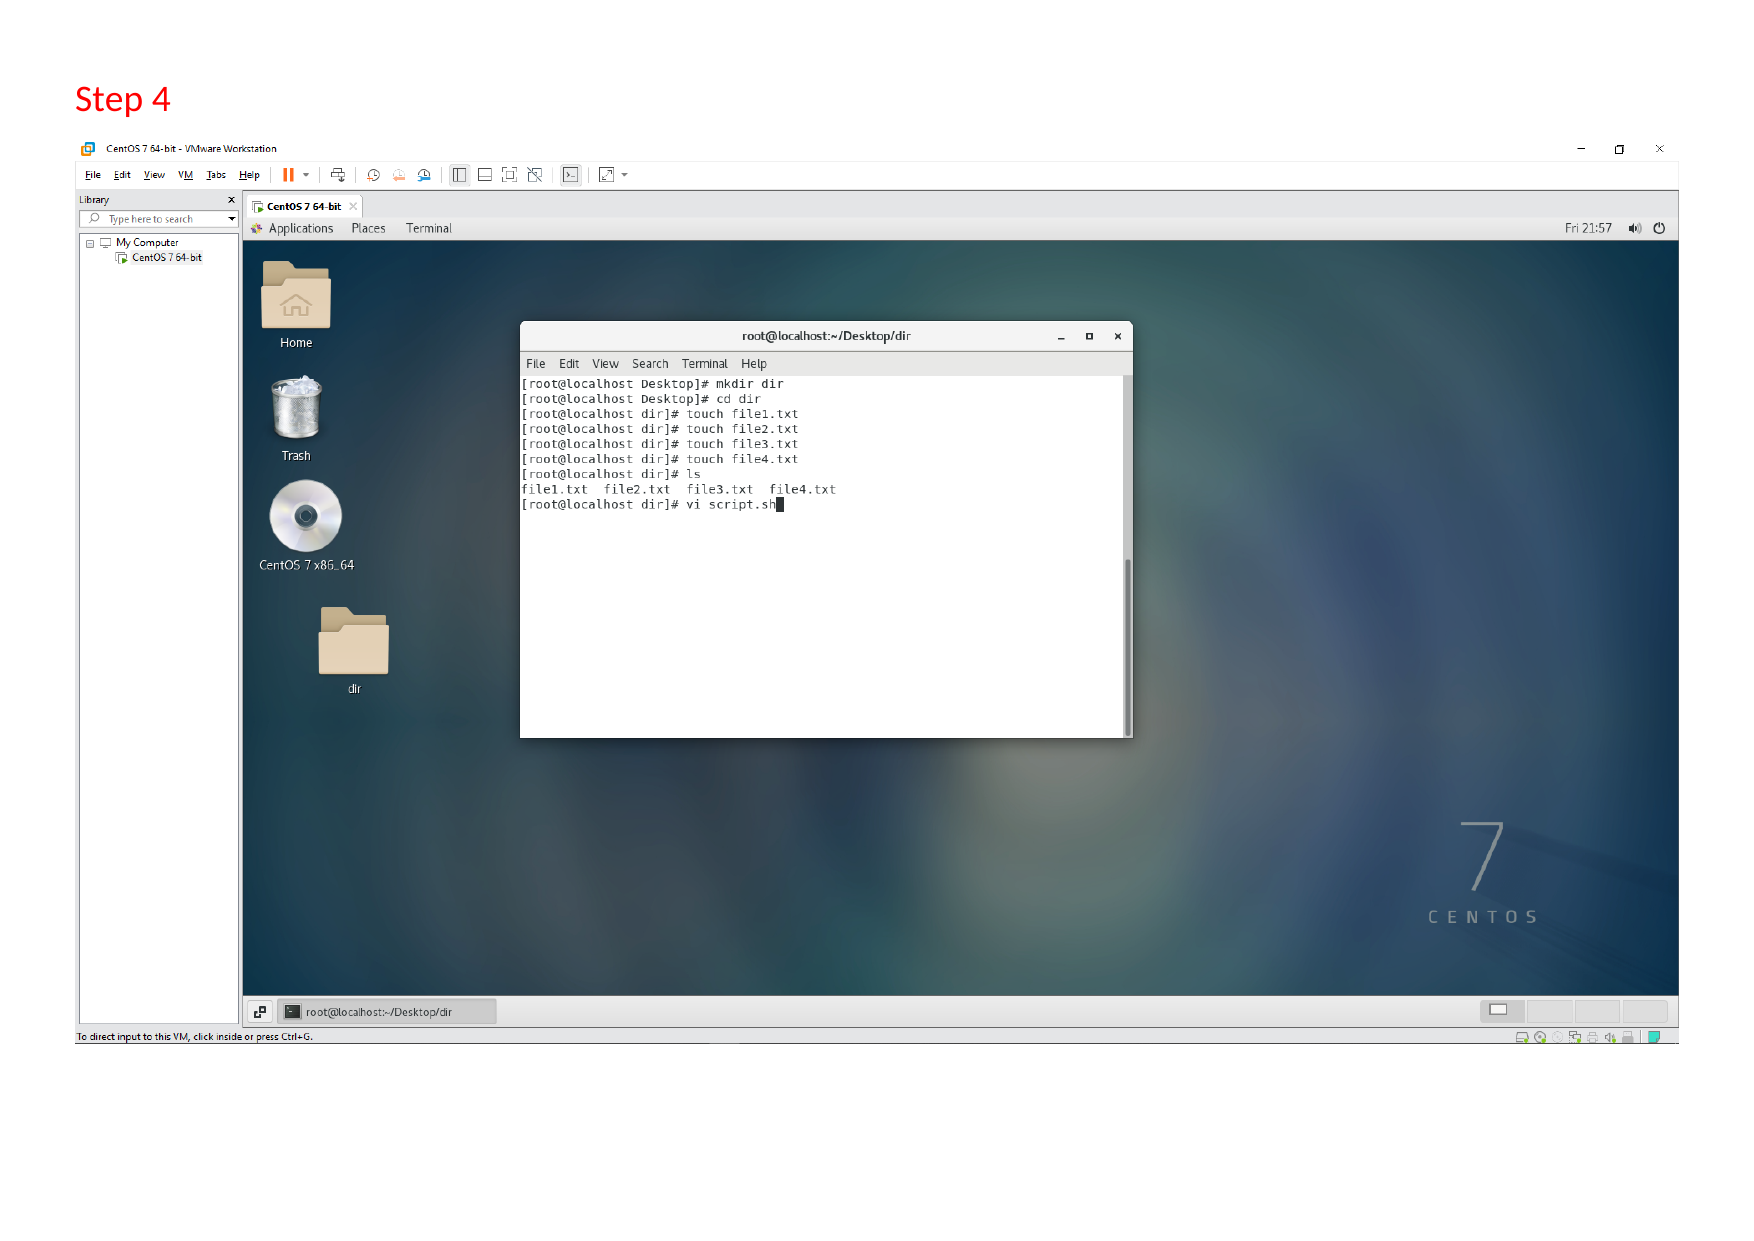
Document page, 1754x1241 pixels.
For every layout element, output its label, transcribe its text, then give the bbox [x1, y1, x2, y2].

text Step 4 [75, 75, 1679, 121]
picture [75, 141, 1679, 1044]
